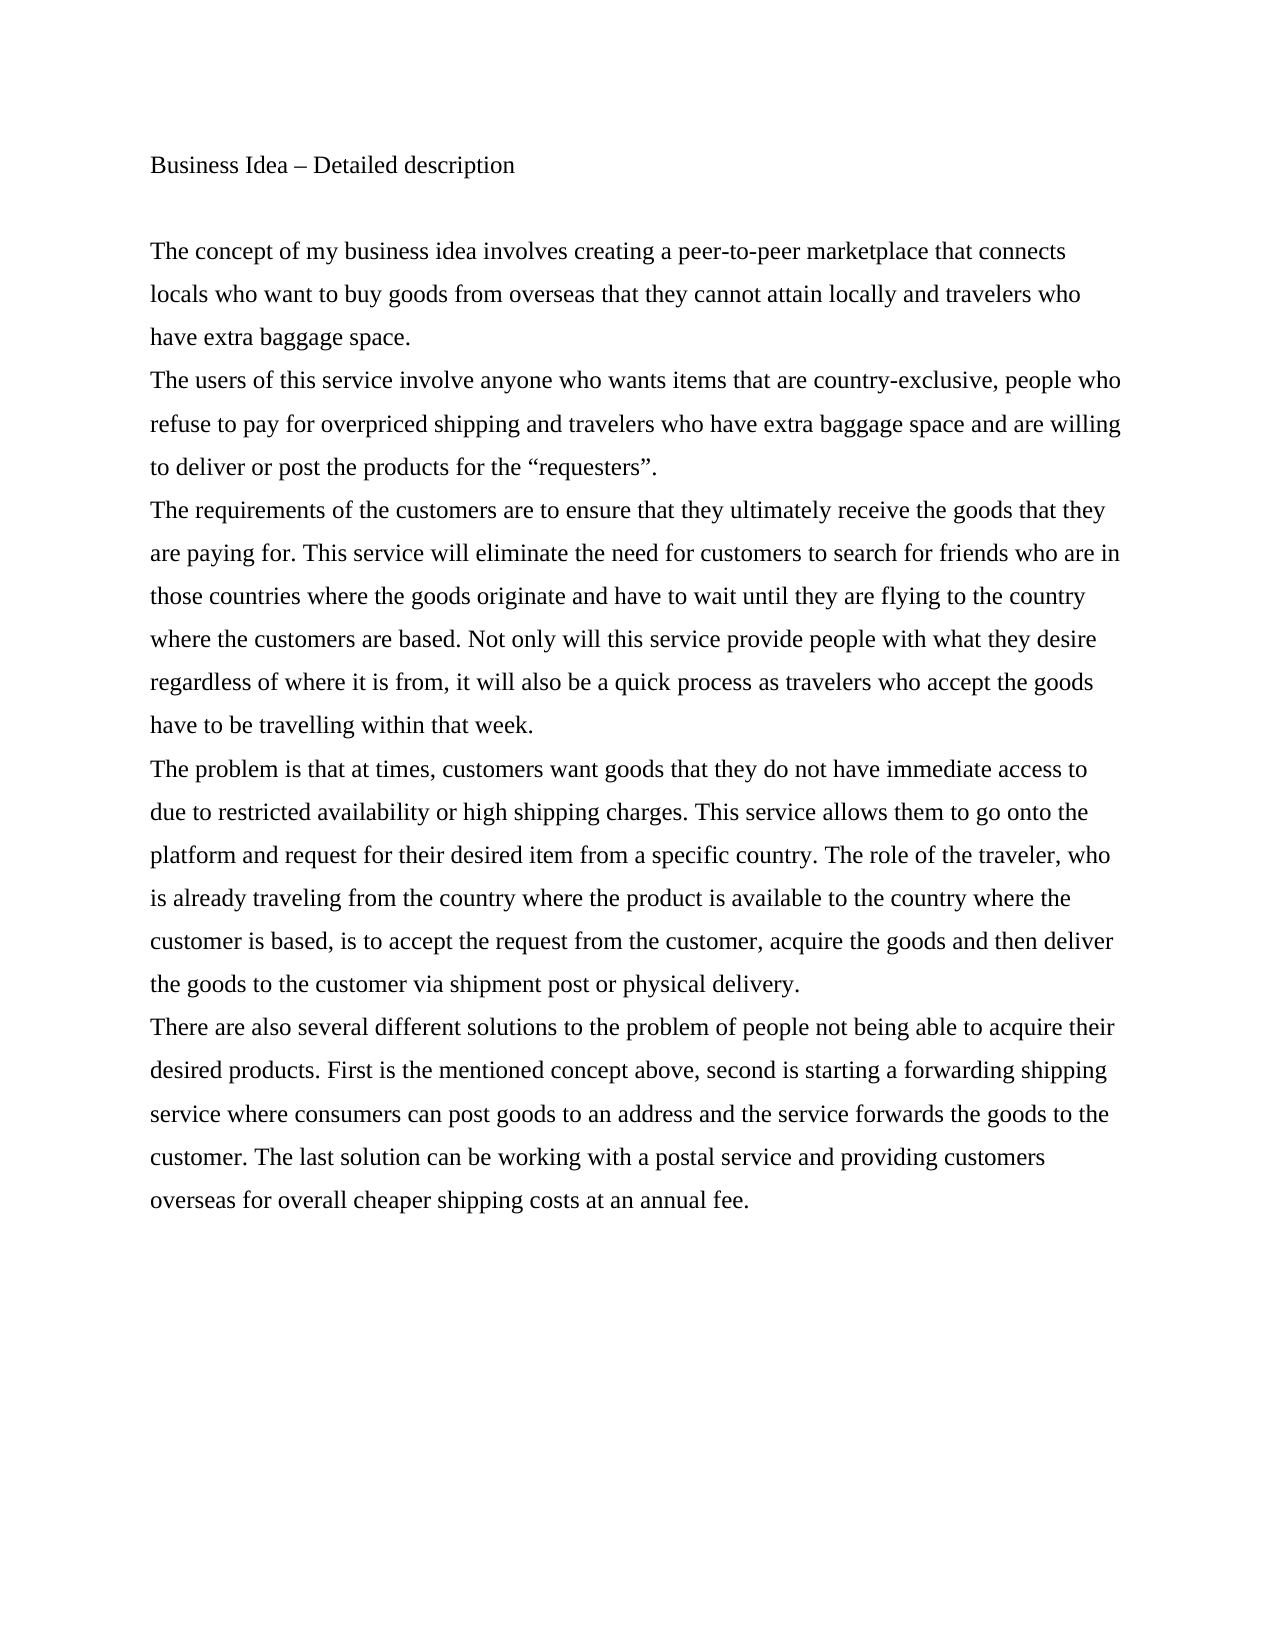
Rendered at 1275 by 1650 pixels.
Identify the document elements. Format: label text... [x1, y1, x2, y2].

text Business Idea – Detailed description [150, 150, 1125, 179]
text The concept of my business idea involves creating a peer-to-peer marketplace that connects locals who want to buy goods from overseas that they cannot attain locally and travelers who have extra baggage space. [150, 236, 1125, 351]
text The users of this service involve anyone who wants items that are country-exclusive, people who refuse to pay for overpriced shipping and travelers who have extra baggage space and are willing to deliver or post the products for the “requesters”. [150, 366, 1125, 481]
text There are also several different solutions to the problem of people not being able to acquire their desired products. First is the mentioned concept above, second is starting a forwarding shipping service where consumers can post goods to an address and the service forwards the goods to the customer. The last solution can be working with a postal service and providing customers overseas for overall cheaper shipping costs at an annual fee. [150, 1012, 1125, 1214]
text The problem is that at times, customers want goods that they do not have immediate access to due to restricted availability or high shipping charges. This service allows them to go onto the platform and request for their desired item from a specific country. The role of the traveler, who is already traveling from the country where the product is available to the country where the customer is based, is to accept the request from the customer, acquire the goods and then deliver the goods to the customer via shipment post or physical delivery. [150, 754, 1125, 998]
text The requirements of the customers are to ensure that they ultimately receive the goods that they are paying for. This service will eliminate the need for customers to search for friends who are in those countries where the goods originate and have to wait until they are flying to the country where the customers are based. Not only will this service provide people with what they desire regardless of where it is from, it will also be a quick process as travelers who accept the goods have to be travelling within that week. [150, 495, 1125, 739]
